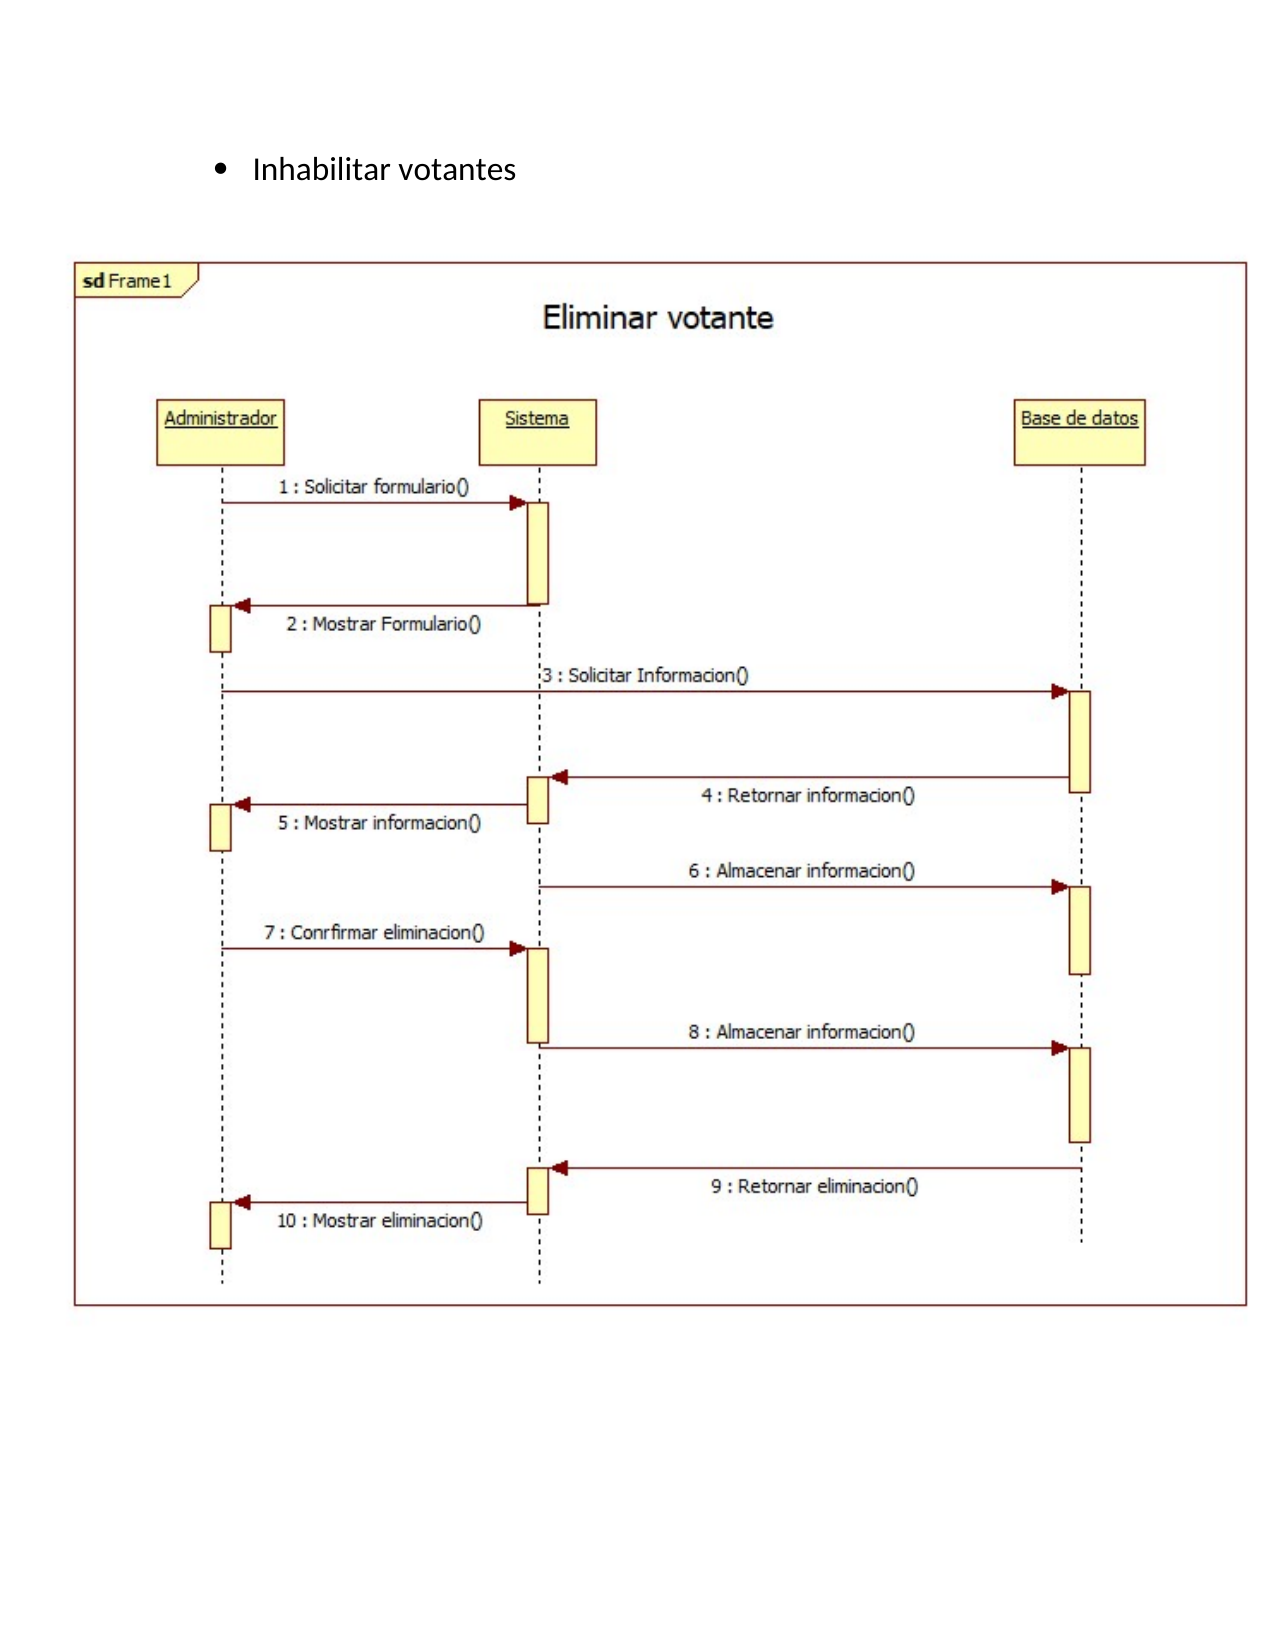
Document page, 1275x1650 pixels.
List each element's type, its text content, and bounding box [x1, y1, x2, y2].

picture [40, 228, 1275, 1339]
list Inhabilitar votantes [215, 148, 1098, 188]
